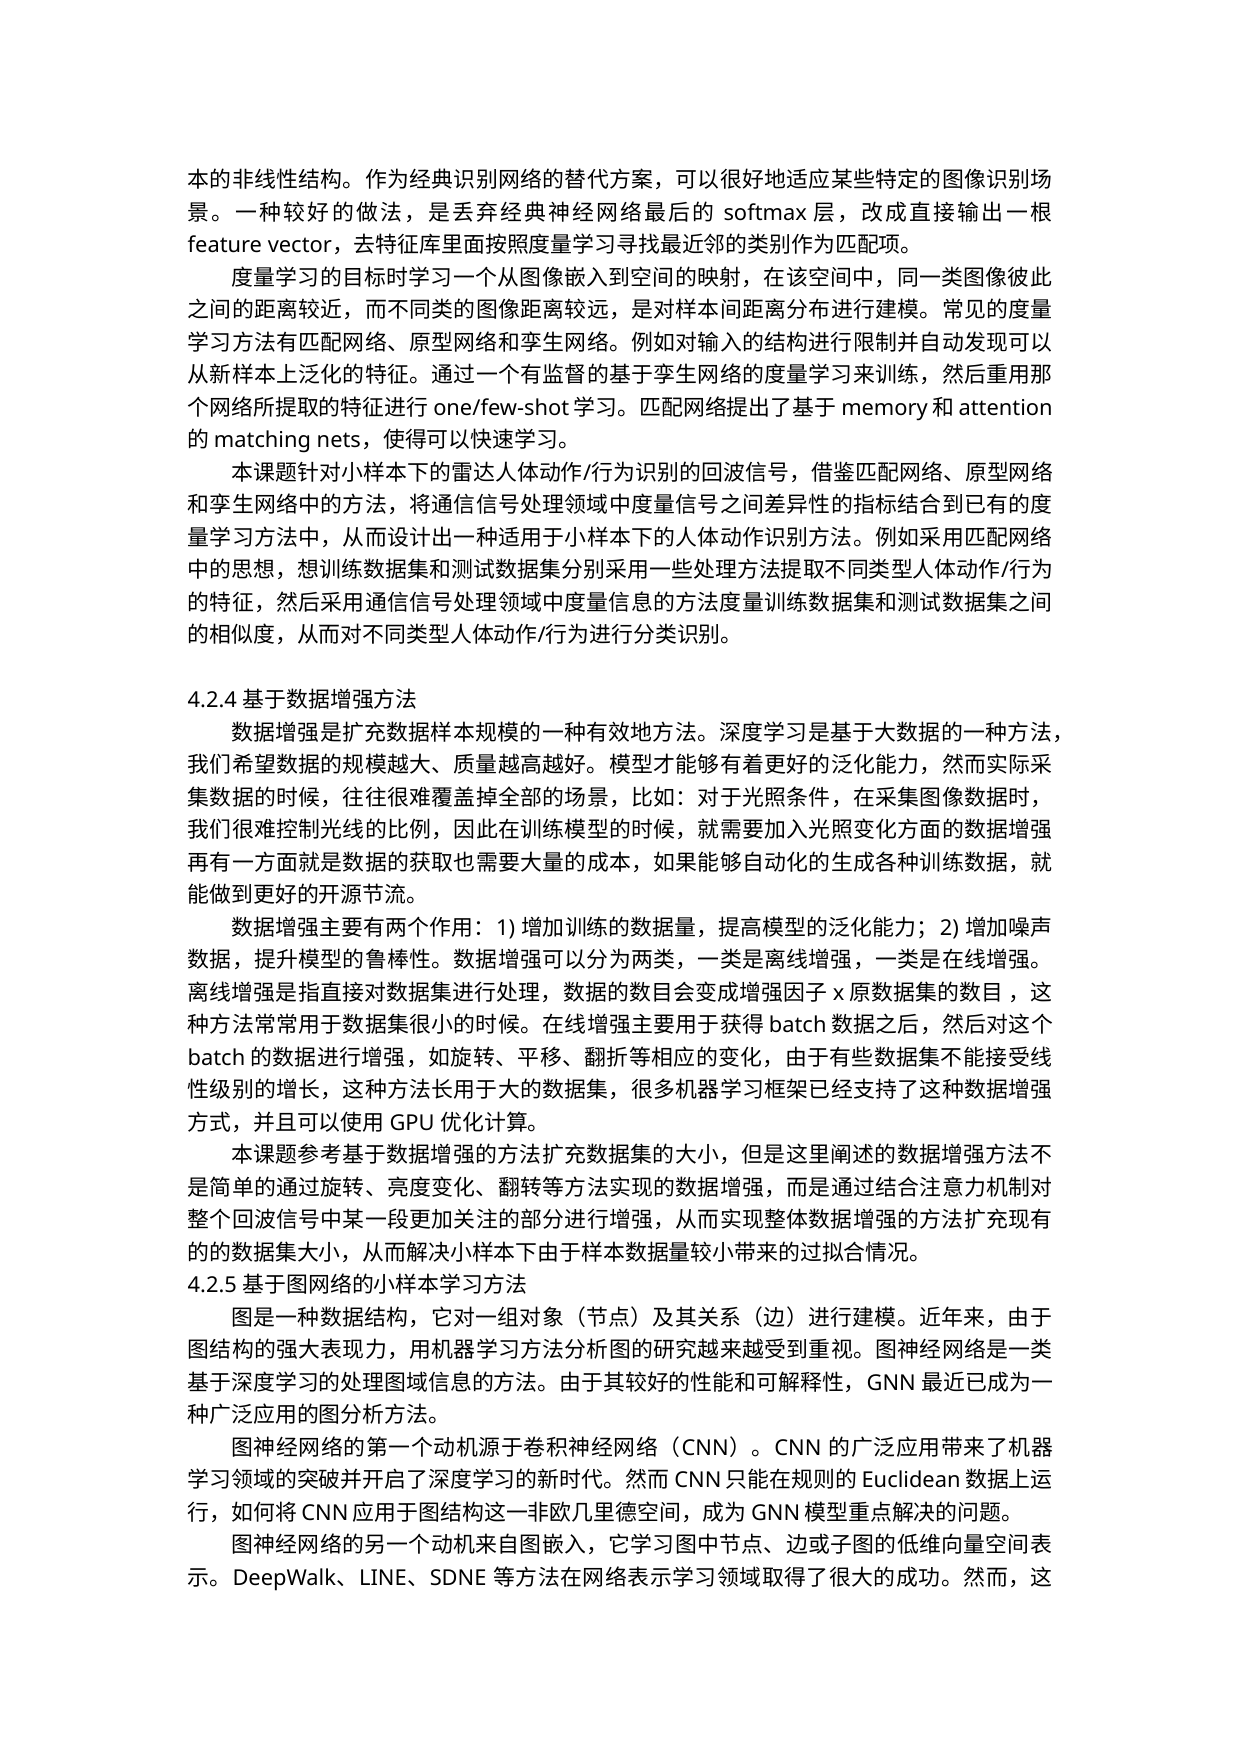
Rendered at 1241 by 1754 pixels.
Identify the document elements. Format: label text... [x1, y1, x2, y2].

text 数据增强主要有两个作用：1) 增加训练的数据量，提高模型的泛化能力；2) 增加噪声数据，提升模型的鲁棒性。数据增强可以分为两类，一类是离线增强，一类是在线增强。离线增强是指直接对数据集进行处理，数据的数目会变成增强因子x原数据集的数目 ，这种方法常常用于数据集很小的时候。在线增强主要用于获得batch数据之后，然后对这个batch的数据进行增强，如旋转、平移、翻折等相应的变化，由于有些数据集不能接受线性级别的增长，这种方法长用于大的数据集，很多机器学习框架已经支持了这种数据增强方式，并且可以使用 GPU 优化计算。 [187, 909, 1053, 1137]
text 图神经网络的第一个动机源于卷积神经网络（CNN）。CNN 的广泛应用带来了机器学习领域的突破并开启了深度学习的新时代。然而CNN只能在规则的Euclidean数据上运行，如何将CNN应用于图结构这一非欧几里德空间，成为GNN模型重点解决的问题。 [187, 1429, 1053, 1527]
text 4.2.5 基于图网络的小样本学习方法 [187, 1267, 1053, 1299]
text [187, 1527, 1053, 1592]
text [187, 162, 1053, 259]
text 度量学习的目标时学习一个从图像嵌入到空间的映射，在该空间中，同一类图像彼此之间的距离较近，而不同类的图像距离较远，是对样本间距离分布进行建模。常见的度量学习方法有匹配网络、原型网络和孪生网络。例如对输入的结构进行限制并自动发现可以从新样本上泛化的特征。通过一个有监督的基于孪生网络的度量学习来训练，然后重用那个网络所提取的特征进行one/few-shot学习。匹配网络提出了基于memory和attention的matching nets，使得可以快速学习。 [187, 259, 1053, 454]
text 4.2.4 基于数据增强方法 [187, 682, 1053, 714]
text 本课题参考基于数据增强的方法扩充数据集的大小，但是这里阐述的数据增强方法不是简单的通过旋转、亮度变化、翻转等方法实现的数据增强，而是通过结合注意力机制对整个回波信号中某一段更加关注的部分进行增强，从而实现整体数据增强的方法扩充现有的的数据集大小，从而解决小样本下由于样本数据量较小带来的过拟合情况。 [187, 1137, 1053, 1267]
text 图是一种数据结构，它对一组对象（节点）及其关系（边）进行建模。近年来，由于图结构的强大表现力，用机器学习方法分析图的研究越来越受到重视。图神经网络是一类基于深度学习的处理图域信息的方法。由于其较好的性能和可解释性，GNN 最近已成为一种广泛应用的图分析方法。 [187, 1299, 1053, 1429]
text 本课题针对小样本下的雷达人体动作/行为识别的回波信号，借鉴匹配网络、原型网络和孪生网络中的方法，将通信信号处理领域中度量信号之间差异性的指标结合到已有的度量学习方法中，从而设计出一种适用于小样本下的人体动作识别方法。例如采用匹配网络中的思想，想训练数据集和测试数据集分别采用一些处理方法提取不同类型人体动作/行为的特征，然后采用通信信号处理领域中度量信息的方法度量训练数据集和测试数据集之间的相似度，从而对不同类型人体动作/行为进行分类识别。 [187, 454, 1053, 649]
text 数据增强是扩充数据样本规模的一种有效地方法。深度学习是基于大数据的一种方法，我们希望数据的规模越大、质量越高越好。模型才能够有着更好的泛化能力，然而实际采集数据的时候，往往很难覆盖掉全部的场景，比如：对于光照条件，在采集图像数据时，我们很难控制光线的比例，因此在训练模型的时候，就需要加入光照变化方面的数据增强。再有一方面就是数据的获取也需要大量的成本，如果能够自动化的生成各种训练数据，就能做到更好的开源节流。 [187, 714, 1053, 909]
